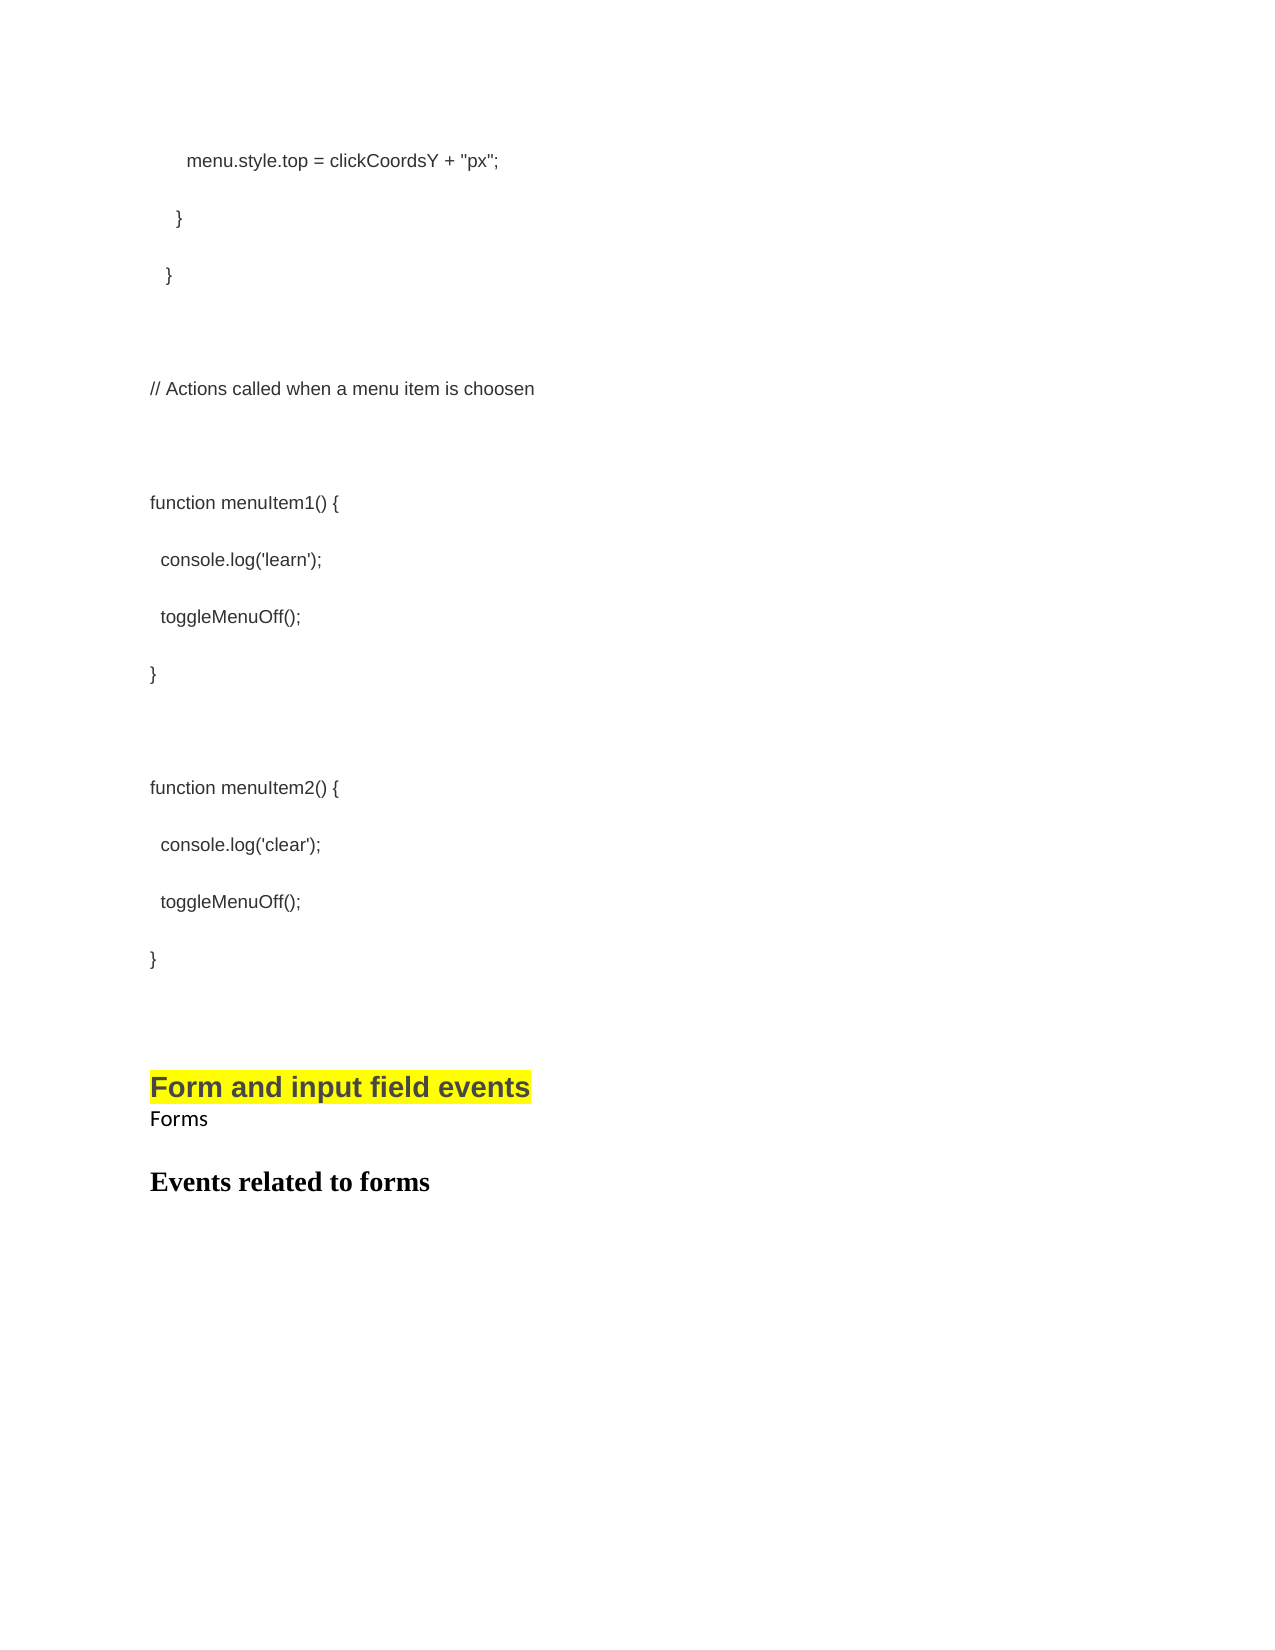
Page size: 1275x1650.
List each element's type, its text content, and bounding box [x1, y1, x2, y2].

text } [150, 264, 1125, 286]
text // Actions called when a menu item is choosen [150, 378, 1125, 399]
text menu.style.top = clickCoordsY + "px"; [150, 150, 1125, 172]
text console.log('learn'); [150, 549, 1125, 570]
text function menuItem1() { [150, 492, 1125, 513]
text Forms [150, 1104, 1125, 1132]
text } [150, 663, 1125, 684]
subtitle Form and input field events [150, 1069, 1125, 1104]
subtitle Events related to forms [150, 1165, 1125, 1198]
text function menuItem2() { [150, 777, 1125, 798]
text } [150, 207, 1125, 228]
text toggleMenuOff(); [150, 891, 1125, 912]
text } [150, 948, 1125, 969]
text console.log('clear'); [150, 834, 1125, 855]
text toggleMenuOff(); [150, 606, 1125, 627]
